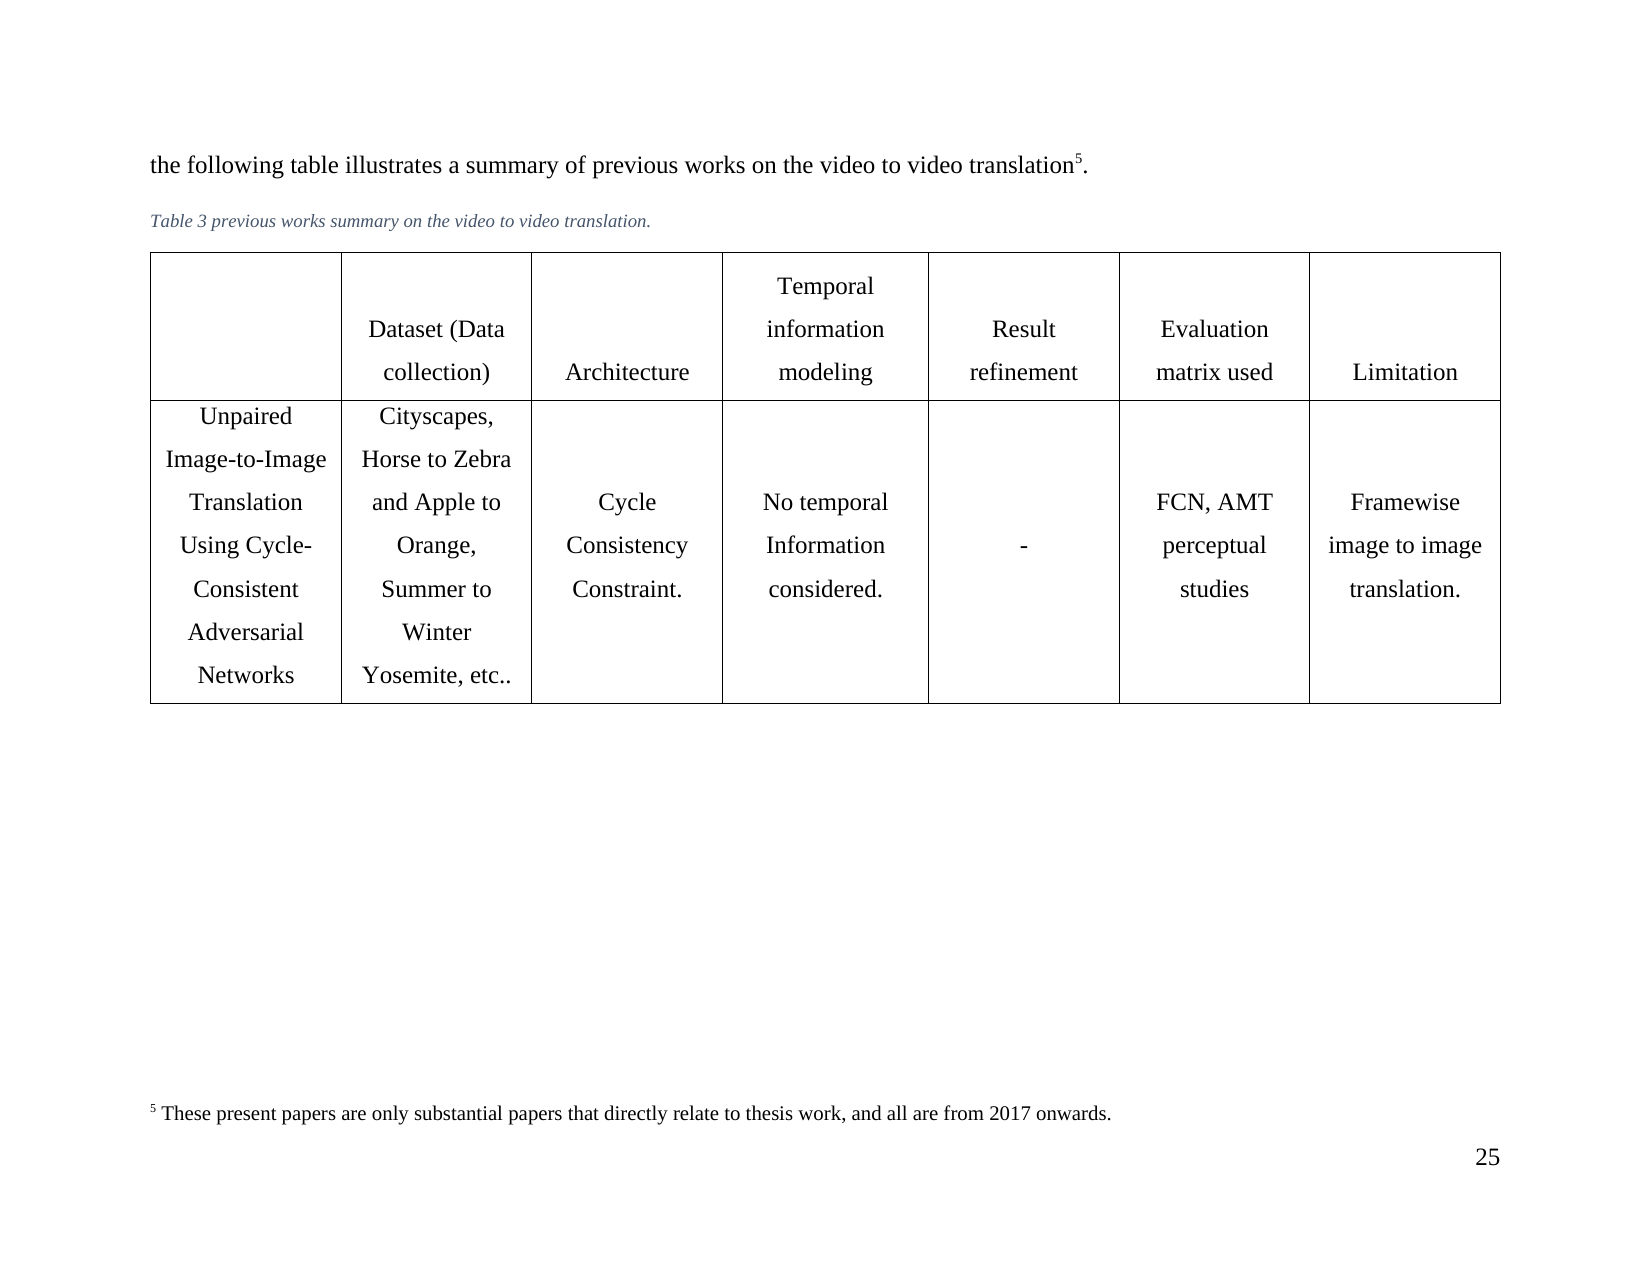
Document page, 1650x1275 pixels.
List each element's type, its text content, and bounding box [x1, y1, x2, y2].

table_cell - [929, 401, 1119, 703]
table_cell No temporal Information considered. [723, 401, 928, 703]
table_cell Unpaired Image-to-Image Translation Using Cycle-Consistent Adversarial Networks [151, 401, 341, 703]
text the following table illustrates a summary of previous works on the video to video translation. [150, 150, 1500, 179]
table_header Result refinement [929, 253, 1119, 400]
table_header Dataset (Data collection) [342, 253, 531, 400]
table_header [151, 253, 341, 400]
text Table previous works summary on the video to video translation. [150, 210, 1500, 231]
table_cell FCN, AMT perceptual studies [1120, 401, 1309, 703]
table_header Temporal information modeling [723, 253, 928, 400]
table_header Evaluation matrix used [1120, 253, 1309, 400]
table_cell Framewise image to image translation. [1310, 401, 1500, 703]
table_header Architecture [532, 253, 722, 400]
table_header Limitation [1310, 253, 1500, 400]
table_cell Cityscapes, Horse to Zebra and Apple to Orange, Summer to Winter Yosemite, etc.. [342, 401, 531, 703]
table_cell Cycle Consistency Constraint. [532, 401, 722, 703]
